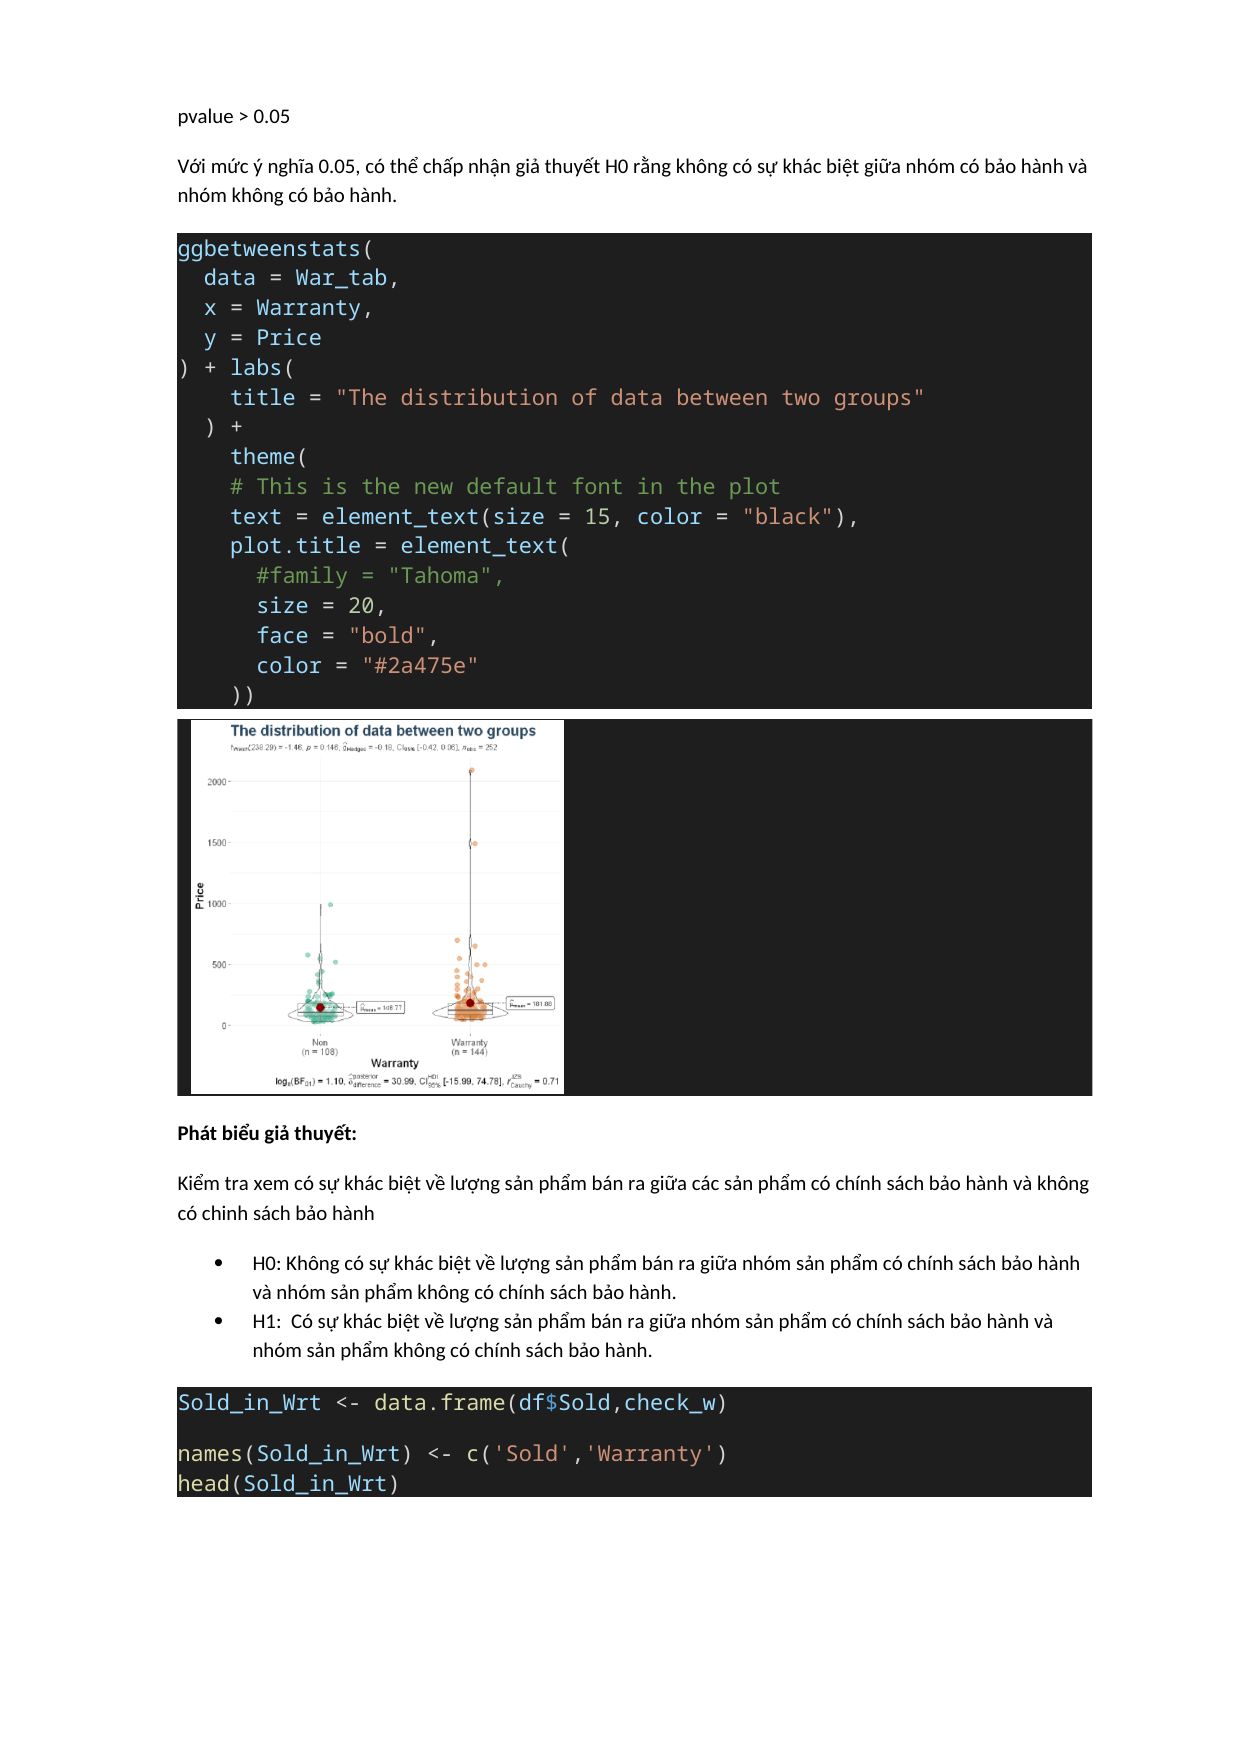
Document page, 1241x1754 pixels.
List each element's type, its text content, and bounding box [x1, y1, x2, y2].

text Kiểm tra xem có sự khác biệt về lượng sản phẩm bán ra giữa các sản phẩm có chính sách bảo hành và không có chinh sách bảo hành [177, 1171, 1092, 1225]
text theme( [177, 441, 1092, 471]
text title = "The distribution of data between two groups" [177, 382, 1092, 411]
text text = element_text(size = 15, color = "black"), [177, 501, 1092, 531]
text Sold_in_Wrt <- data.frame(df$Sold,check_w) [177, 1387, 1092, 1417]
text Với mức ý nghĩa 0.05, có thể chấp nhận giả thuyết H0 rằng không có sự khác biệt giữa nhóm có bảo hành và nhóm không có bảo hành. [177, 153, 1092, 208]
text #family = "Tahoma", [177, 560, 1092, 590]
text ggbetweenstats( [177, 233, 1092, 262]
text names(Sold_in_Wrt) <- c('Sold','Warranty') [177, 1438, 1092, 1468]
text plot.title = element_text( [177, 531, 1092, 560]
text ) + labs( [177, 352, 1092, 382]
text # This is the new default font in the plot [177, 471, 1092, 501]
picture [177, 719, 1093, 1096]
text x = Warranty, [177, 292, 1092, 322]
text head(Sold_in_Wrt) [177, 1468, 1092, 1497]
text Phát biểu giả thuyết: [177, 1121, 1092, 1146]
text )) [177, 679, 1092, 709]
text face = "bold", [177, 620, 1092, 650]
list H0: Không có sự khác biệt về lượng sản phẩm bán ra giữa nhóm sản phẩm có chính sách bảo hành và nhóm sản phẩm không có chính sách bảo hành. [215, 1250, 1092, 1304]
text size = 20, [177, 590, 1092, 620]
text pvalue > 0.05 [177, 103, 1092, 129]
text ) + [177, 411, 1092, 441]
text y = Price [177, 322, 1092, 352]
list H1: Có sự khác biệt về lượng sản phẩm bán ra giữa nhóm sản phẩm có chính sách bảo hành và nhóm sản phẩm không có chính sách bảo hành. [215, 1308, 1092, 1363]
text data = War_tab, [177, 262, 1092, 292]
text color = "#2a475e" [177, 650, 1092, 679]
